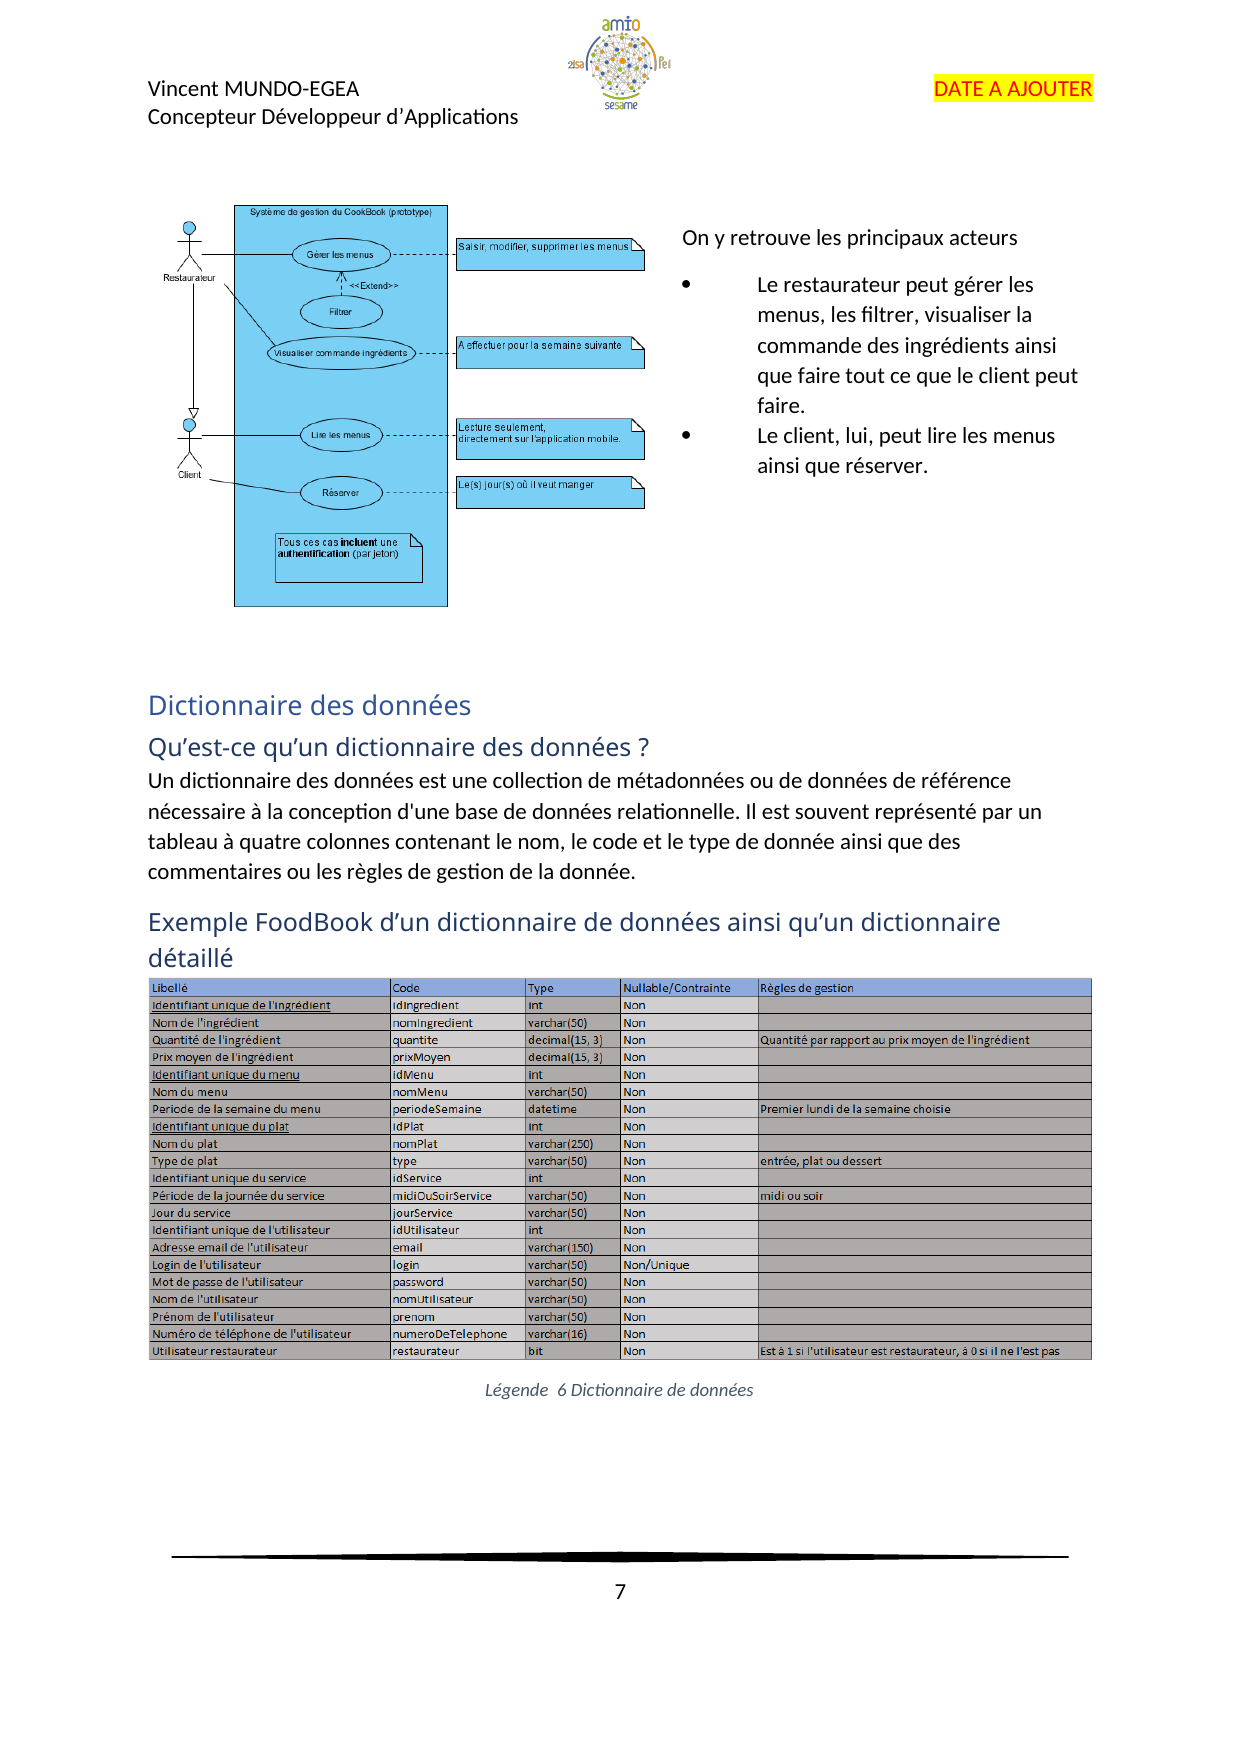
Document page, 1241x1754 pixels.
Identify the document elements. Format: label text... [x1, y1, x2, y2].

picture [147, 176, 664, 625]
text On y retrouve les principaux acteurs [664, 223, 1093, 251]
subtitle Dictionnaire des données [148, 686, 1093, 723]
list Le restaurateur peut gérer les menus, les filtrer, visualiser la commande des ingrédients ainsi que faire tout ce que le client peut faire. [664, 270, 1093, 419]
subtitle Qu’est-ce qu’un dictionnaire des données ? [148, 730, 1093, 764]
picture [564, 11, 676, 115]
list Le client, lui, peut lire les menus ainsi que réserver. [664, 421, 1093, 479]
subtitle Exemple FoodBook d’un dictionnaire de données ainsi qu’un dictionnaire détaillé [148, 904, 1093, 975]
picture [148, 977, 1092, 1360]
text Un dictionnaire des données est une collection de métadonnées ou de données de référence nécessaire à la conception d'une base de données relationnelle. Il est souvent représenté par un tableau à quatre colonnes contenant le nom, le code et le type de donnée ainsi que des commentaires ou les règles de gestion de la donnée. [148, 767, 1093, 885]
